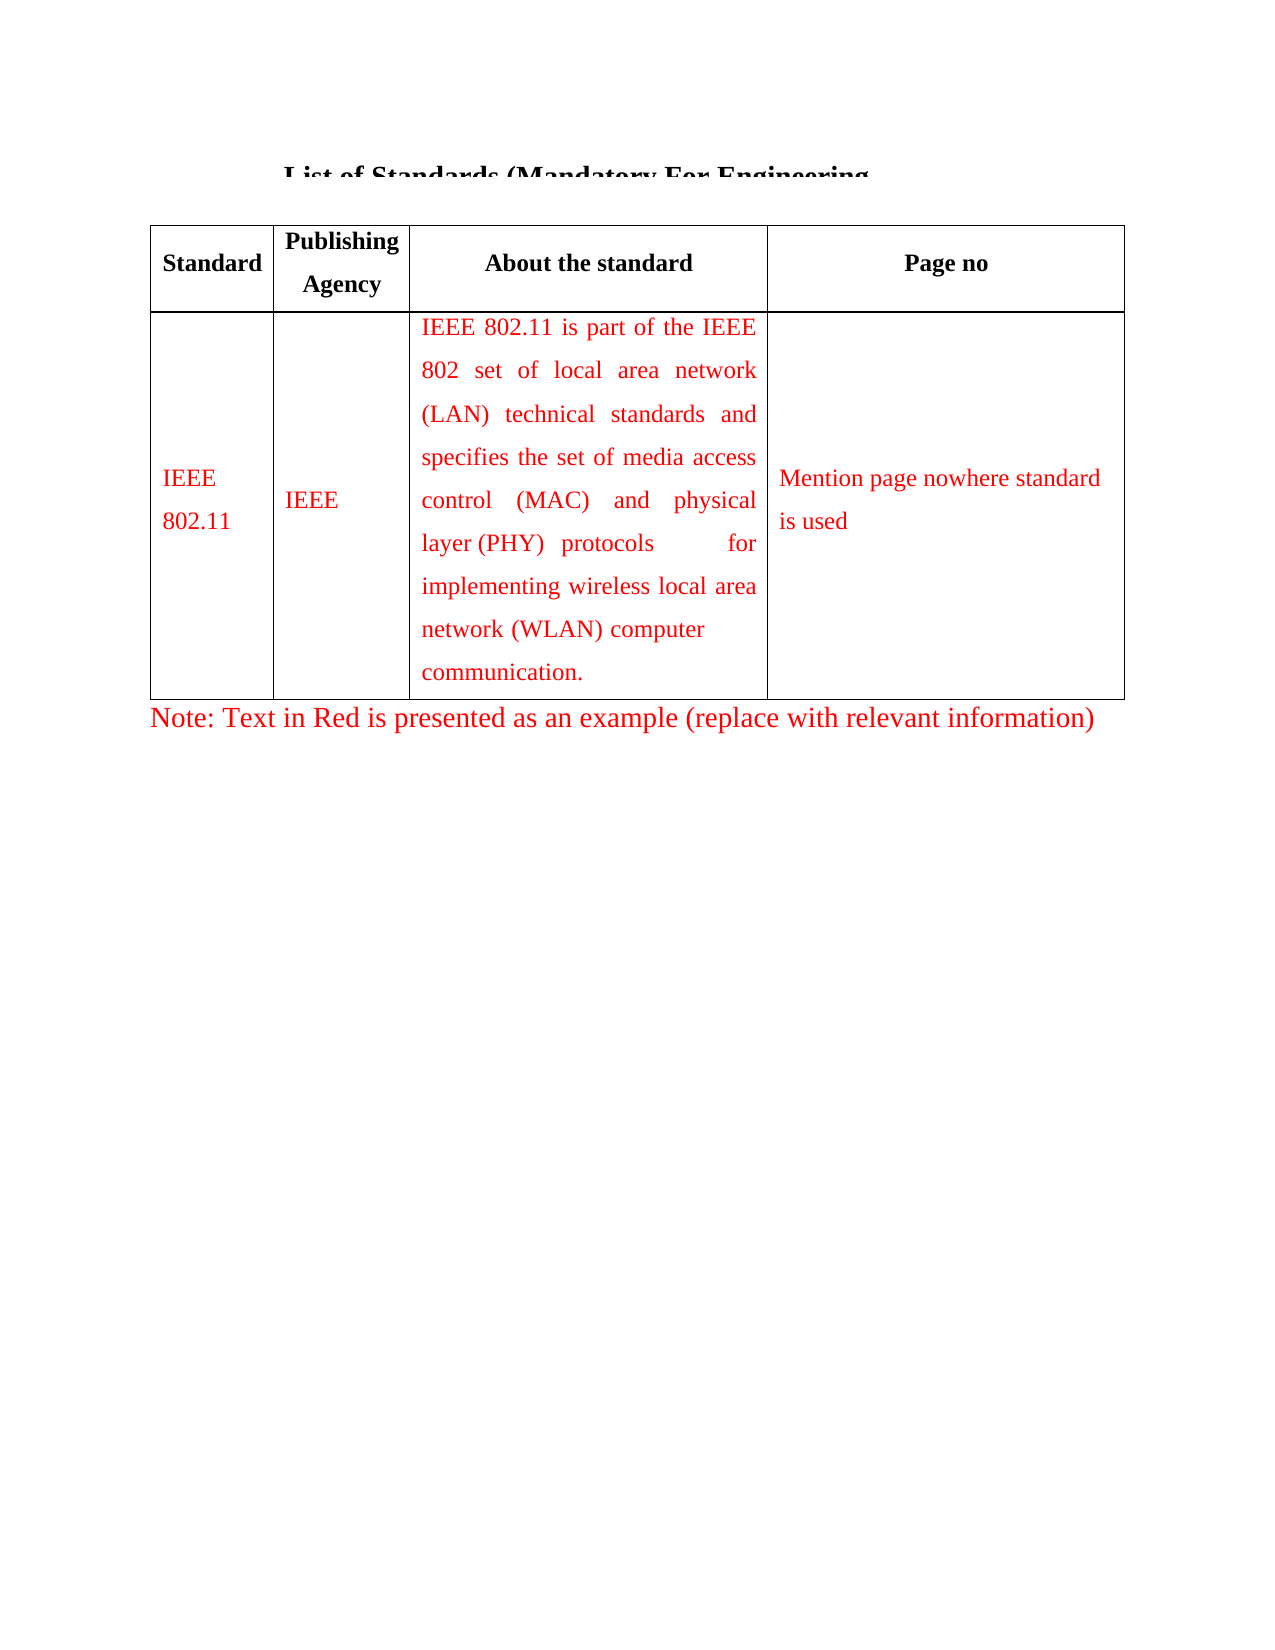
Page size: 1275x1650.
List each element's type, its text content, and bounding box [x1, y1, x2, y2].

table_cell IEEE [274, 313, 409, 699]
table_header Page no [768, 226, 1124, 311]
table_header Publishing Agency [274, 226, 409, 311]
table_cell IEEE 802.11 is part of the IEEE 802 set of local area network (LAN) technical standards and specifies the set of media access control (MAC) and physical layer (PHY) protocols for implementing wireless local area network (WLAN) computer communication. [410, 313, 767, 699]
table_header Standard [151, 226, 273, 311]
table_cell IEEE 802.11 [151, 313, 273, 699]
text Note: Text in Red is presented as an example (replace with relevant information) [150, 700, 1137, 734]
table_header About the standard [410, 226, 767, 311]
table_cell Mention page nowhere standard is used [768, 313, 1124, 699]
